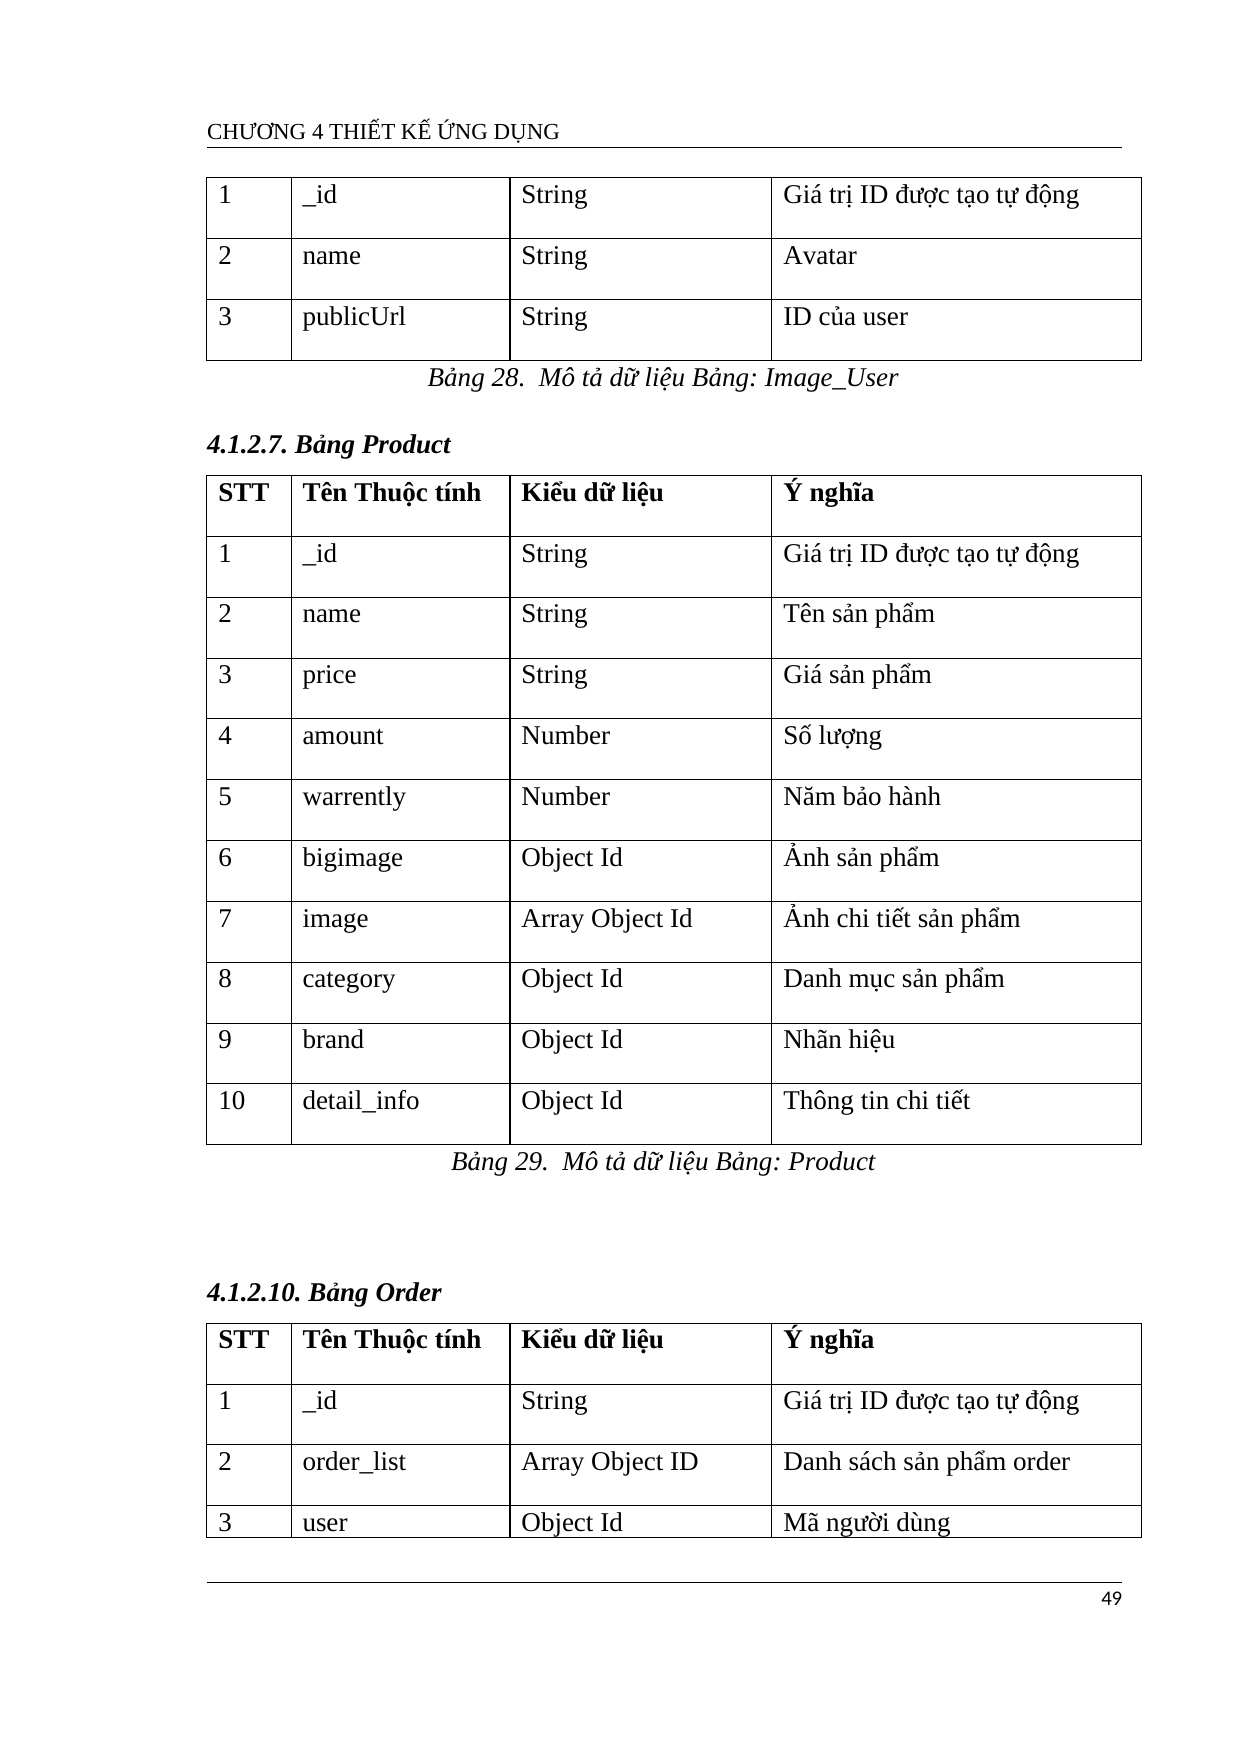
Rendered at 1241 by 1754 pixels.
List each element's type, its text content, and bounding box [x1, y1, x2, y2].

subtitle 4.1.2.10. Bảng Order [207, 1276, 1122, 1307]
table_cell 2 [207, 1445, 291, 1505]
table_cell detail_info [292, 1084, 509, 1144]
table_header Ý nghĩa [772, 1324, 1141, 1383]
table_header STT [207, 1324, 291, 1383]
table_cell 5 [207, 780, 291, 840]
table_cell String [511, 178, 771, 238]
table_cell Ảnh chi tiết sản phẩm [772, 902, 1141, 962]
table_cell Object Id [511, 841, 771, 901]
table_cell 2 [207, 598, 291, 657]
table_cell Năm bảo hành [772, 780, 1141, 840]
table_cell warrently [292, 780, 509, 840]
table_cell Giá trị ID được tạo tự động [772, 537, 1141, 597]
table_cell String [511, 1385, 771, 1444]
table_cell Nhãn hiệu [772, 1024, 1141, 1083]
table_cell 7 [207, 902, 291, 962]
table_cell name [292, 598, 509, 657]
table_header Tên Thuộc tính [292, 476, 509, 536]
table_cell _id [292, 178, 509, 238]
table_cell _id [292, 537, 509, 597]
table_cell Giá trị ID được tạo tự động [772, 178, 1141, 238]
table_cell Giá trị ID được tạo tự động [772, 1385, 1141, 1444]
table_cell image [292, 902, 509, 962]
subtitle 4.1.2.7. Bảng Product [207, 428, 1122, 459]
table_header Ý nghĩa [772, 476, 1141, 536]
table_cell 10 [207, 1084, 291, 1144]
table_cell Object Id [511, 1506, 771, 1537]
table_cell bigimage [292, 841, 509, 901]
table_cell Array Object Id [511, 902, 771, 962]
table_cell _id [292, 1385, 509, 1444]
table_header Tên Thuộc tính [292, 1324, 509, 1383]
table_cell 9 [207, 1024, 291, 1083]
table_cell publicUrl [292, 300, 509, 360]
table_cell 1 [207, 1385, 291, 1444]
table_cell Danh sách sản phẩm order [772, 1445, 1141, 1505]
table_cell order_list [292, 1445, 509, 1505]
table_cell Danh mục sản phẩm [772, 963, 1141, 1022]
table_cell 3 [207, 300, 291, 360]
table_cell Giá sản phẩm [772, 659, 1141, 718]
table_cell String [511, 239, 771, 299]
table_cell 3 [207, 1506, 291, 1537]
table_cell name [292, 239, 509, 299]
table_cell category [292, 963, 509, 1022]
table_cell 8 [207, 963, 291, 1022]
table_cell Tên sản phẩm [772, 598, 1141, 657]
table_header Kiểu dữ liệu [511, 476, 771, 536]
table_cell user [292, 1506, 509, 1537]
table_cell ID của user [772, 300, 1141, 360]
table_cell price [292, 659, 509, 718]
table_cell Number [511, 780, 771, 840]
table_cell Array Object ID [511, 1445, 771, 1505]
table_cell Số lượng [772, 719, 1141, 779]
table_cell Mã người dùng [772, 1506, 1141, 1537]
table_cell brand [292, 1024, 509, 1083]
table_cell 6 [207, 841, 291, 901]
table_header Kiểu dữ liệu [511, 1324, 771, 1383]
table_cell Object Id [511, 1084, 771, 1144]
table_cell Object Id [511, 1024, 771, 1083]
table_cell String [511, 598, 771, 657]
table_cell 1 [207, 178, 291, 238]
table_cell String [511, 537, 771, 597]
text Bảng 28. Mô tả dữ liệu Bảng: Image_User [207, 361, 1122, 392]
table_header STT [207, 476, 291, 536]
table_cell String [511, 300, 771, 360]
table_cell 1 [207, 537, 291, 597]
table_cell 4 [207, 719, 291, 779]
table_cell 2 [207, 239, 291, 299]
table_cell amount [292, 719, 509, 779]
table_cell String [511, 659, 771, 718]
text Bảng 29. Mô tả dữ liệu Bảng: Product [207, 1145, 1122, 1176]
table_cell Ảnh sản phẩm [772, 841, 1141, 901]
table_cell Avatar [772, 239, 1141, 299]
table_cell 3 [207, 659, 291, 718]
table_cell Number [511, 719, 771, 779]
table_cell Thông tin chi tiết [772, 1084, 1141, 1144]
table_cell Object Id [511, 963, 771, 1022]
